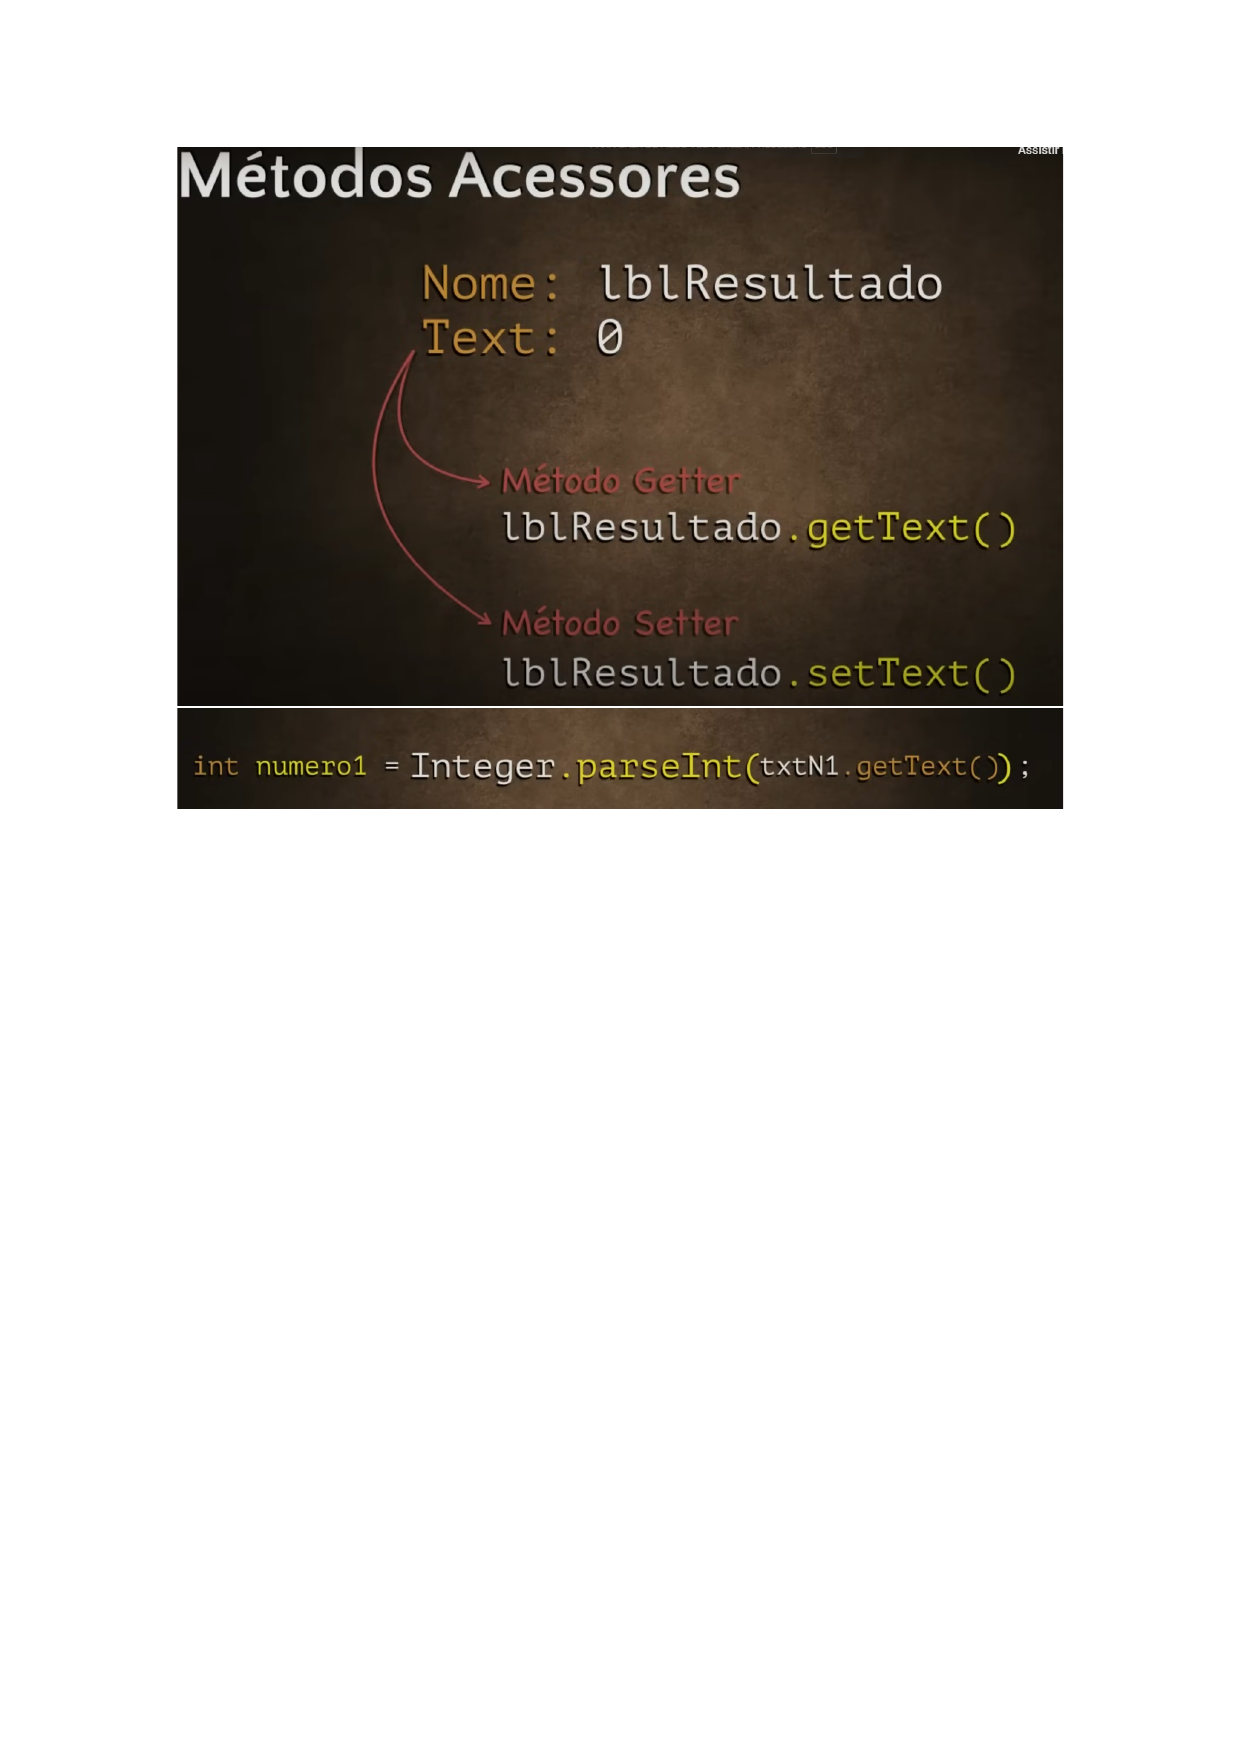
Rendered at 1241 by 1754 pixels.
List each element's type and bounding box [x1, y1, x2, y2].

picture [177, 708, 1064, 809]
picture [177, 147, 1064, 706]
